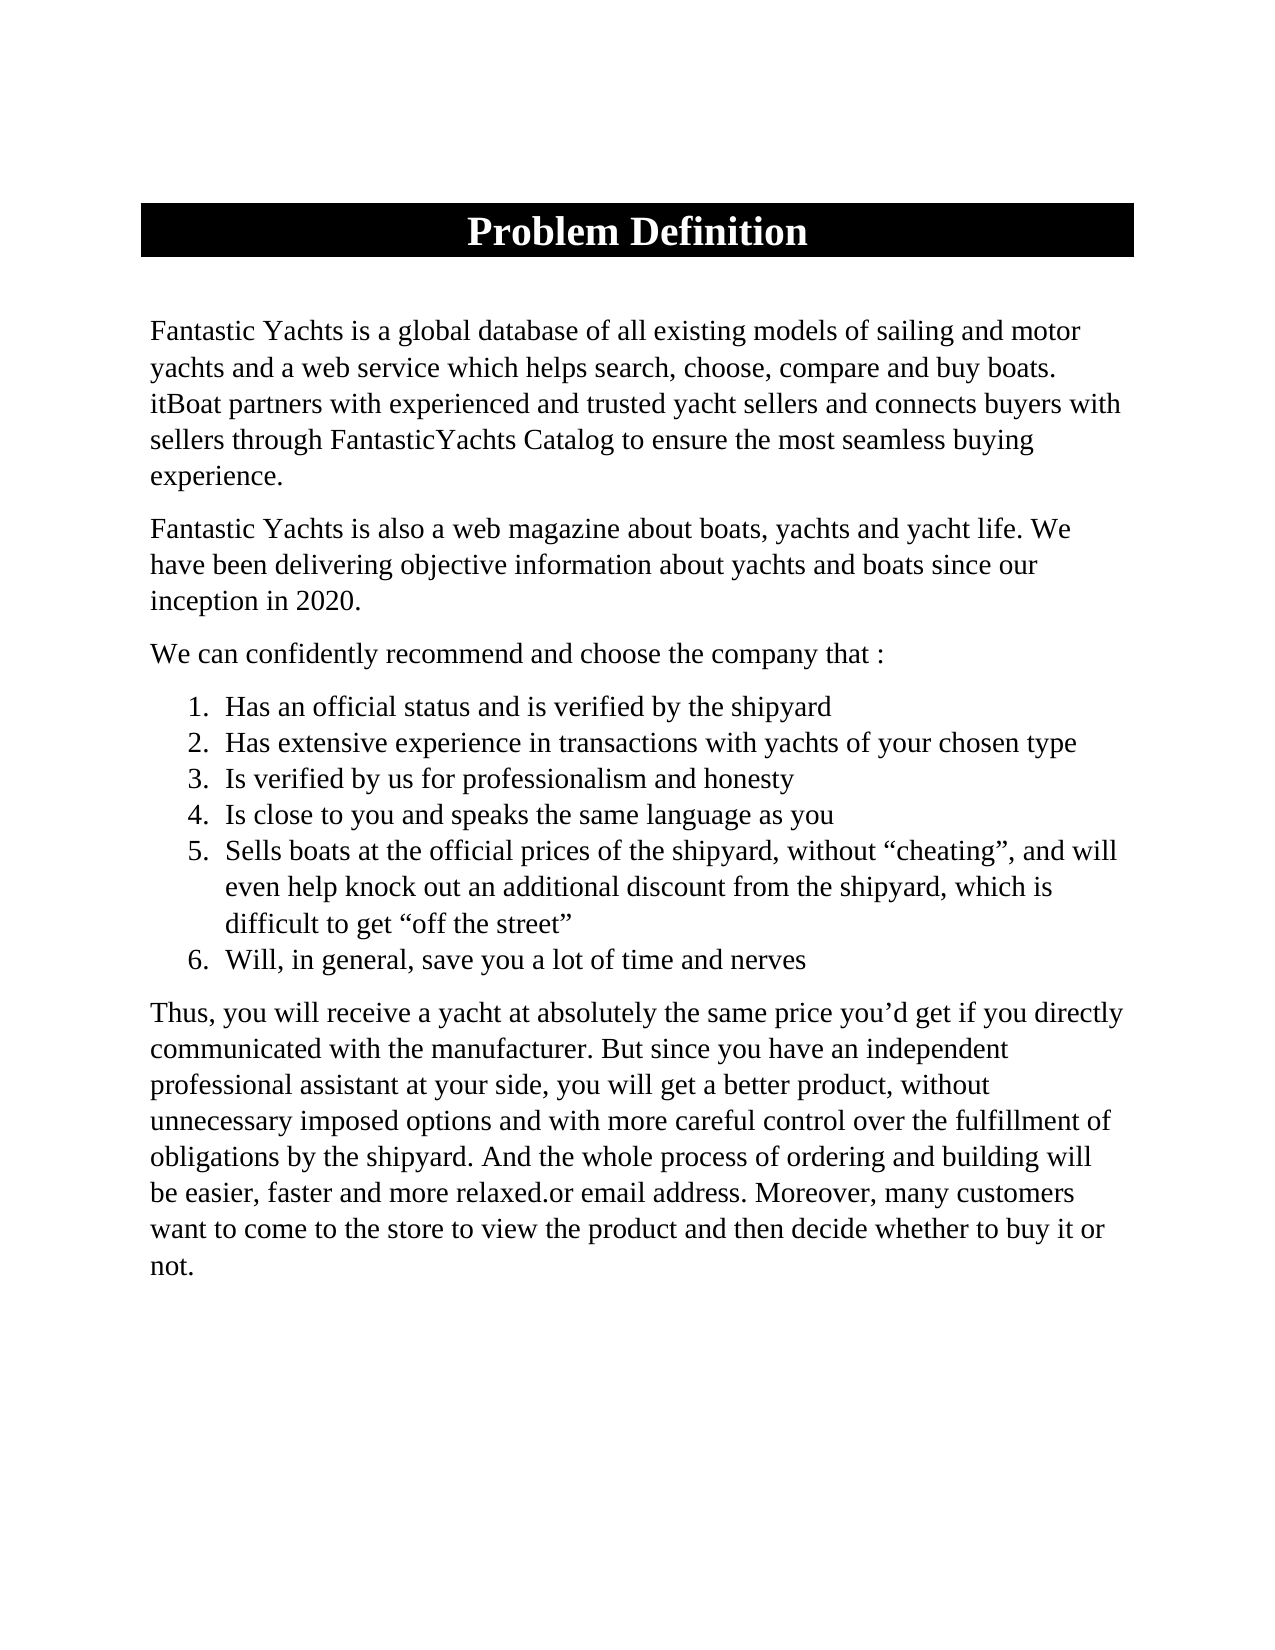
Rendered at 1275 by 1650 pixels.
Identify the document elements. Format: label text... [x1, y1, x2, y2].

text Thus, you will receive a yacht at absolutely the same price you’d get if you directly communicated with the manufacturer. But since you have an independent professional assistant at your side, you will get a better product, without unnecessary imposed options and with more careful control over the fulfillment of obligations by the shipyard. And the whole process of ordering and building will be easier, faster and more relaxed.or email address. Moreover, many customers want to come to the store to view the product and then decide whether to buy it or not. [150, 995, 1125, 1281]
list Is close to you and speaks the same language as you [187, 797, 1125, 831]
list Has an official status and is verified by the shipyard [187, 689, 1125, 722]
subtitle Problem Definition [142, 204, 1133, 256]
list Sells boats at the official prices of the shipyard, without “cheating”, and will even help knock out an additional discount from the shipyard, which is difficult to get “off the street” [187, 833, 1125, 939]
text We can confidently recommend and choose the company that : [150, 636, 1125, 669]
list Is verified by us for professionalism and honesty [187, 761, 1125, 795]
text Fantastic Yachts is a global database of all existing models of sailing and motor yachts and a web service which helps search, choose, compare and buy boats. itBoat partners with experienced and trusted yacht sellers and connects buyers with sellers through FantasticYachts Catalog to ensure the most seamless buying experience. [150, 313, 1125, 492]
list Will, in general, save you a lot of time and nerves [187, 942, 1125, 975]
text Fantastic Yachts is also a web magazine about boats, yachts and yacht life. We have been delivering objective information about yachts and boats since our inception in 2020. [150, 511, 1125, 617]
list Has extensive experience in transactions with yachts of your chosen type [187, 725, 1125, 758]
